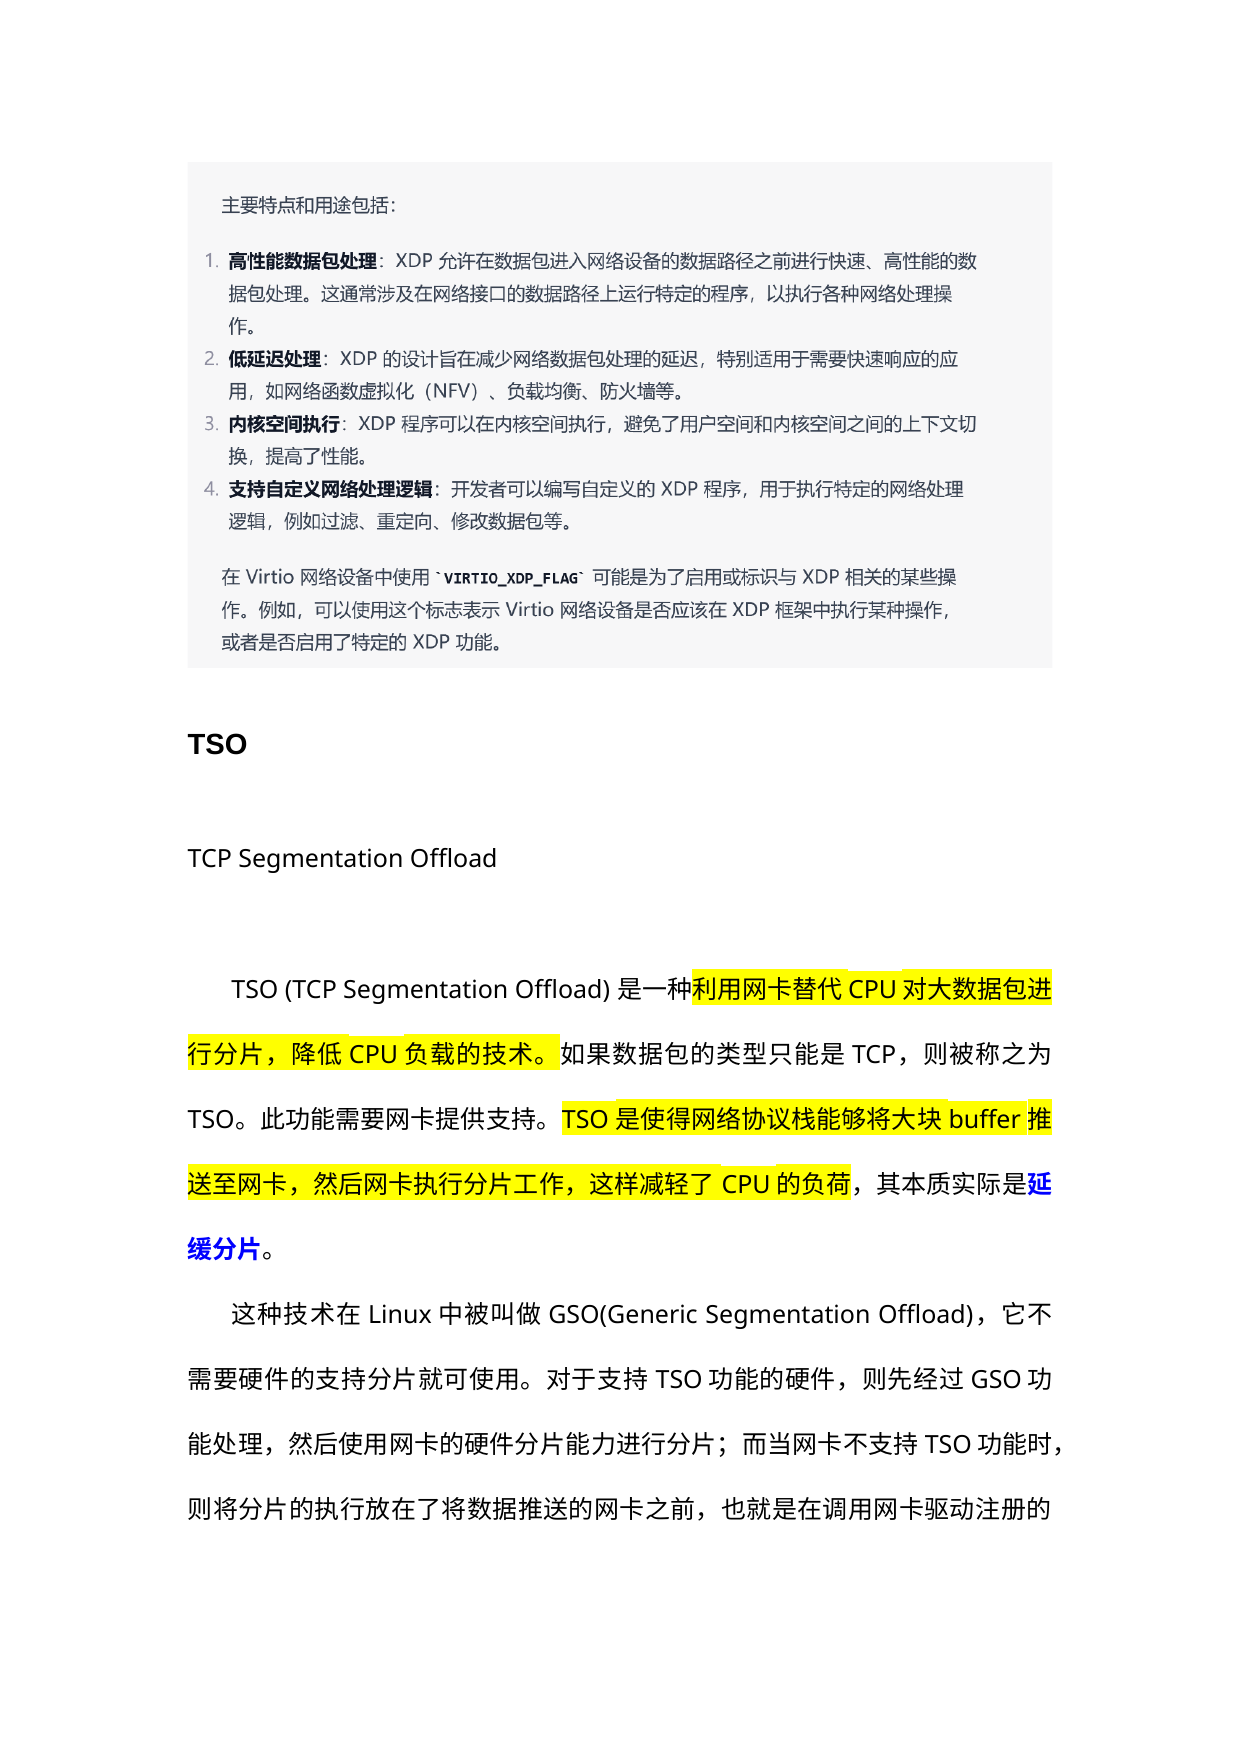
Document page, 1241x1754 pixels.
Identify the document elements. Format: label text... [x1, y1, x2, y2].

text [187, 1280, 1053, 1540]
text TSO (TCP Segmentation Offload) 是一种利用网卡替代CPU对大数据包进行分片，降低CPU负载的技术。如果数据包的类型只能是TCP，则被称之为TSO。此功能需要网卡提供支持。TSO 是使得网络协议栈能够将大块 buffer 推送至网卡，然后网卡执行分片工作，这样减轻了CPU的负荷，其本质实际是延缓分片。 [187, 955, 1053, 1280]
picture [187, 162, 1053, 668]
text TCP Segmentation Offload [187, 825, 1053, 890]
subtitle TSO [187, 711, 1053, 776]
